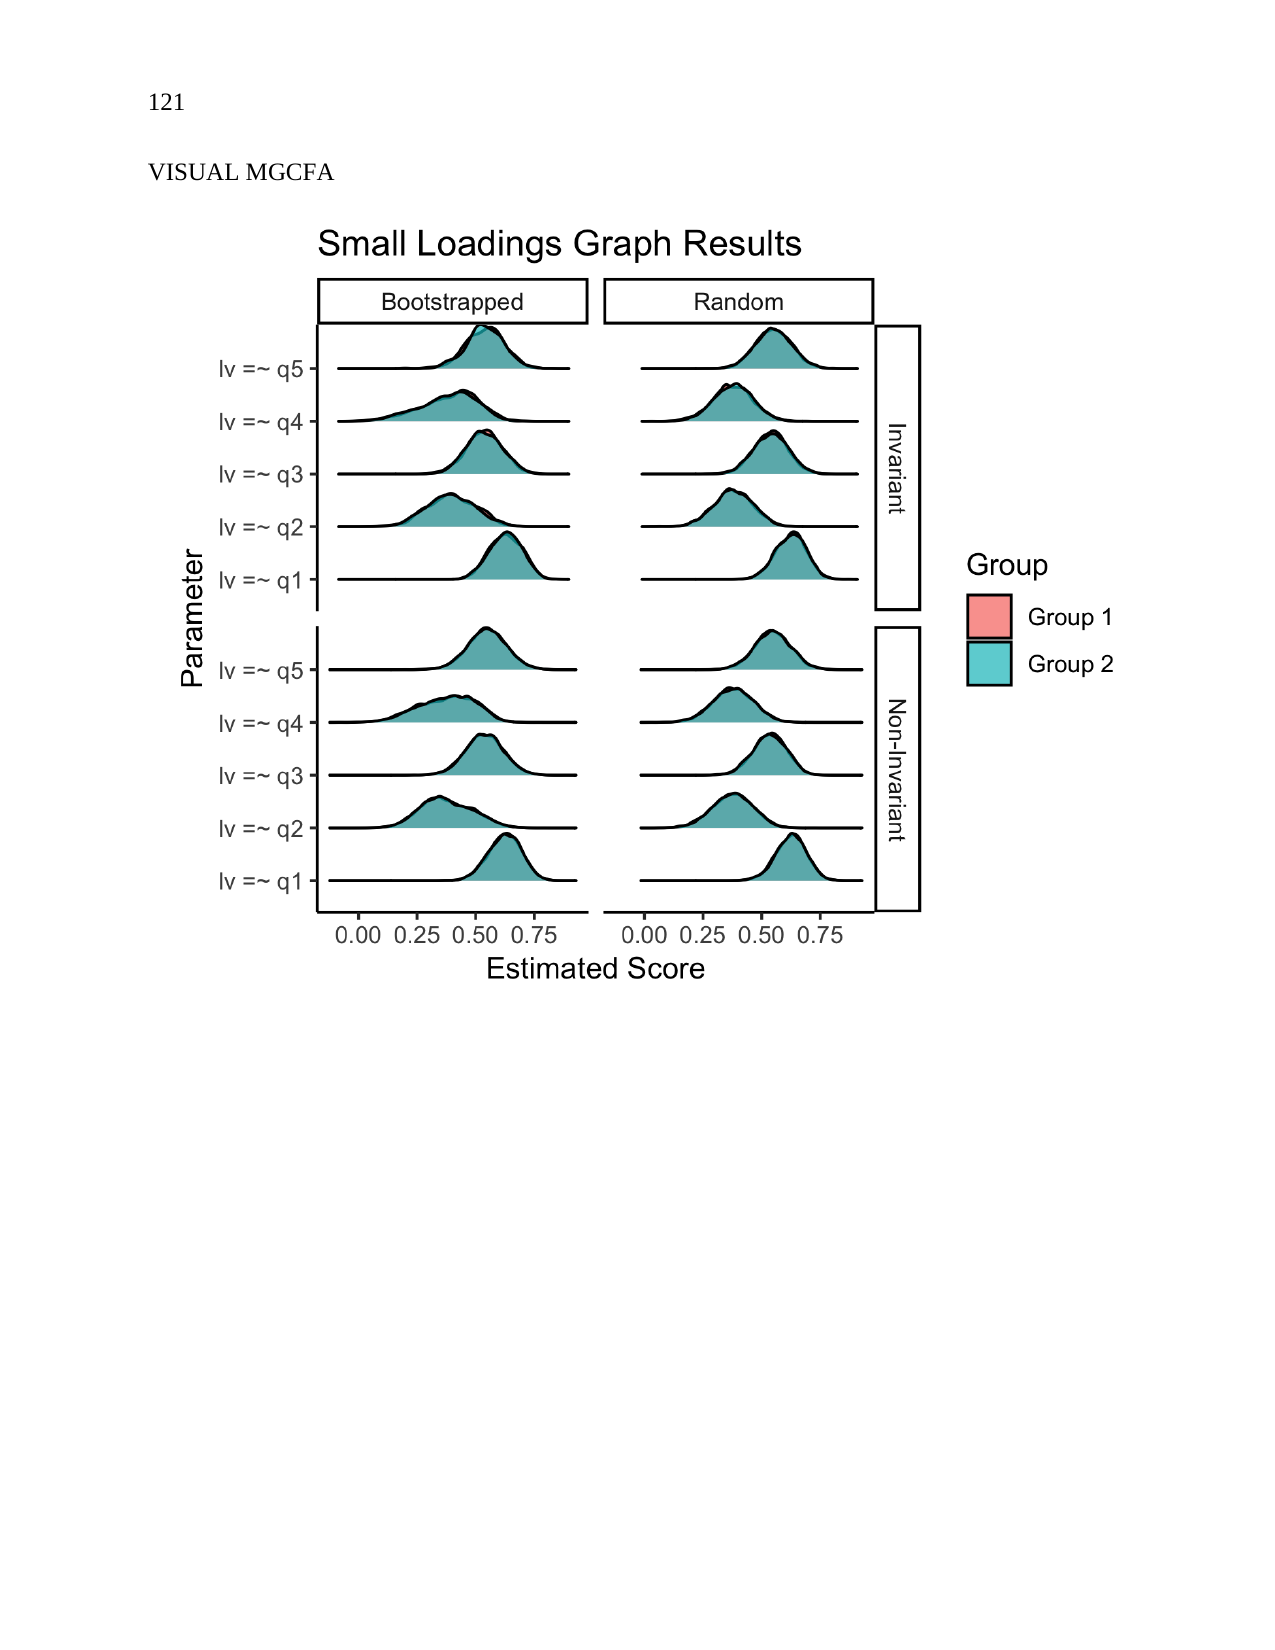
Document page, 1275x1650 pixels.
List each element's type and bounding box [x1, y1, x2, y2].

picture [166, 215, 1146, 999]
